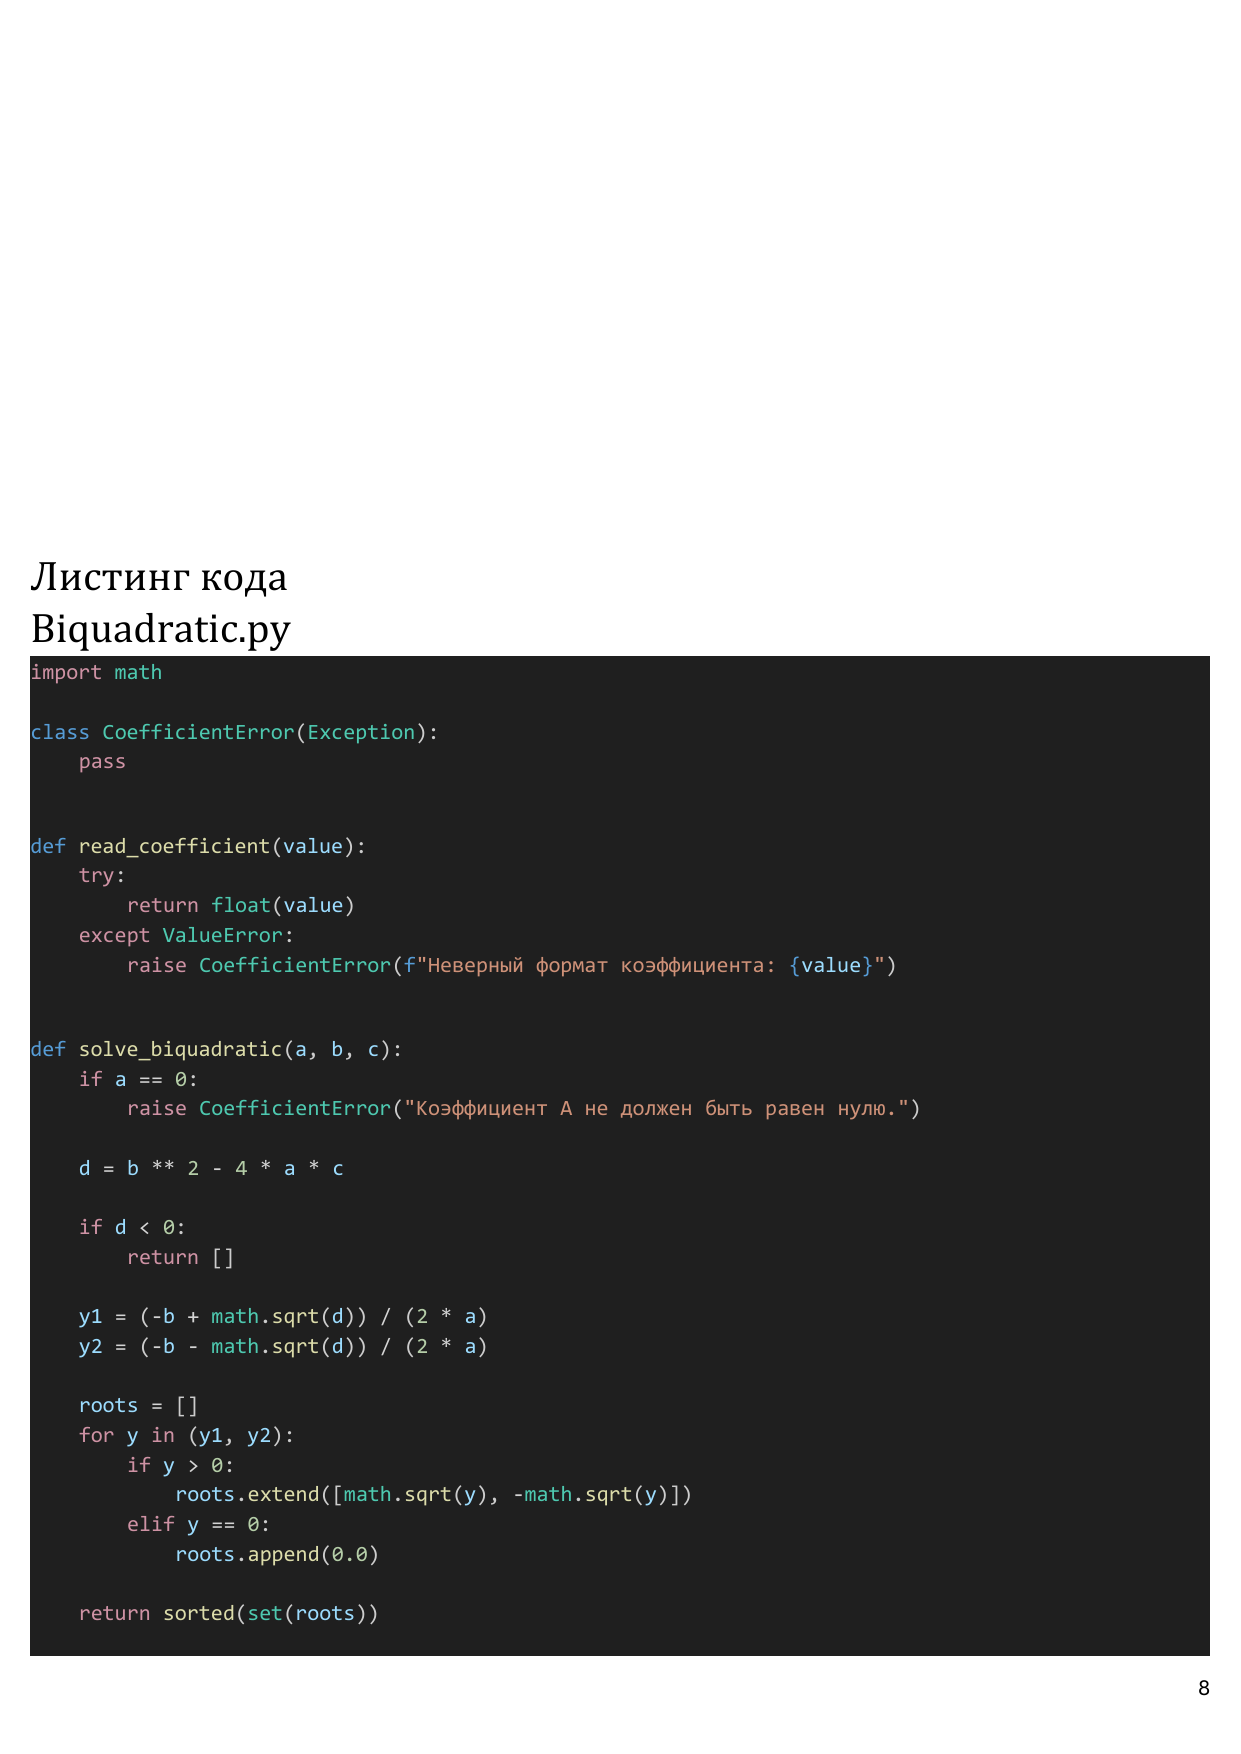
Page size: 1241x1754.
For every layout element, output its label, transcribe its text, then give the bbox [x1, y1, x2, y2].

text except ValueError: [30, 918, 1210, 948]
text def solve_biquadratic(a, b, c): [30, 1032, 1210, 1062]
text elif y == 0: [30, 1507, 1210, 1537]
text raise CoefficientError("Коэффициент A не должен быть равен нулю.") [30, 1092, 1210, 1121]
text y2 = (-b - math.sqrt(d)) / (2 * a) [30, 1329, 1210, 1359]
text class CoefficientError(Exception): [30, 715, 1210, 745]
text def read_coefficient(value): [30, 829, 1210, 859]
text return float(value) [30, 888, 1210, 918]
text try: [30, 859, 1210, 888]
text raise CoefficientError(f"Неверный формат коэффициента: {value}") [30, 948, 1210, 978]
text roots = [] [30, 1388, 1210, 1418]
text roots.extend([math.sqrt(y), -math.sqrt(y)]) [30, 1478, 1210, 1507]
text return sorted(set(roots)) [30, 1596, 1210, 1626]
text if y > 0: [30, 1448, 1210, 1478]
text d = b ** 2 - 4 * a * c [30, 1151, 1210, 1181]
text roots.append(0.0) [30, 1537, 1210, 1567]
text y1 = (-b + math.sqrt(d)) / (2 * a) [30, 1299, 1210, 1329]
text pass [30, 745, 1210, 774]
text Biquadratic.py [30, 603, 1210, 652]
text Листинг кода [30, 550, 1210, 599]
text if d < 0: [30, 1210, 1210, 1240]
text for y in (y1, y2): [30, 1418, 1210, 1448]
text import math [30, 656, 1210, 685]
text if a == 0: [30, 1062, 1210, 1092]
text return [] [30, 1240, 1210, 1270]
